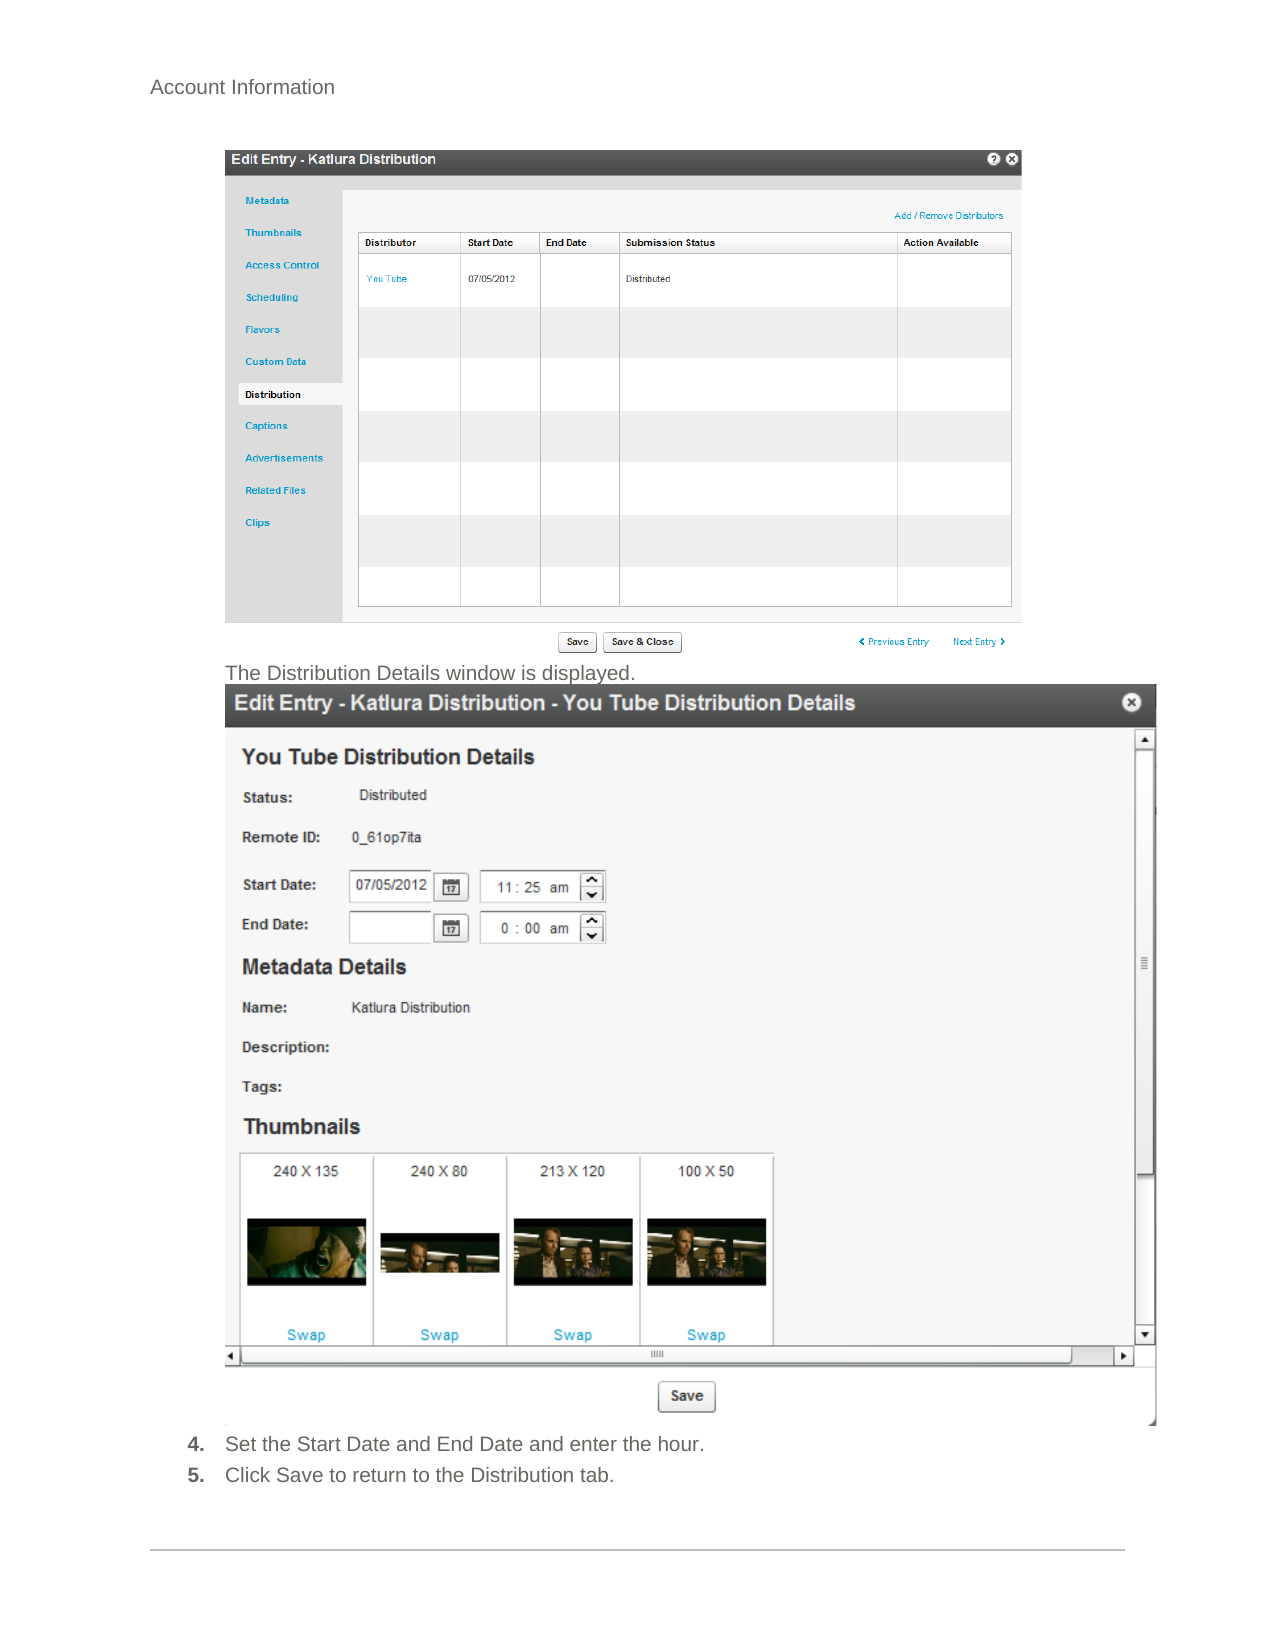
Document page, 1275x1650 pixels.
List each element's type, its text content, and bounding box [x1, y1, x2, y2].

picture [225, 684, 1157, 1426]
list The Distribution Details window is displayed. [225, 661, 1125, 684]
list Set the Start Date and End Date and enter the hour. [187, 1432, 1125, 1456]
picture [225, 150, 1022, 661]
list Click Save to return to the Distribution tab. [187, 1462, 1125, 1486]
